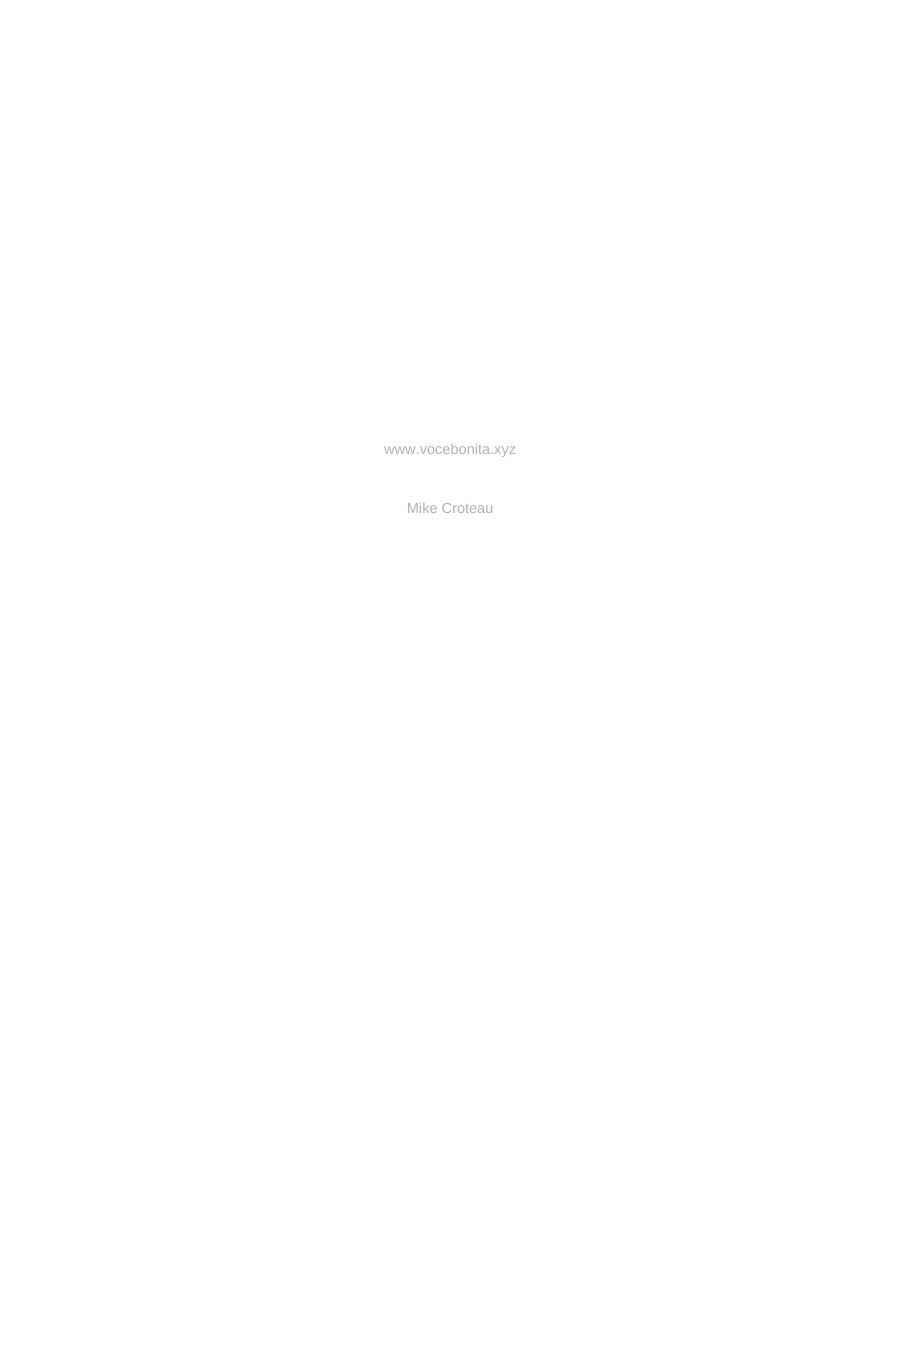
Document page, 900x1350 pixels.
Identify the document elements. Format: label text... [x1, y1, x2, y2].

text Mike Croteau [75, 500, 825, 517]
text www.vocebonita.xyz [75, 441, 825, 458]
